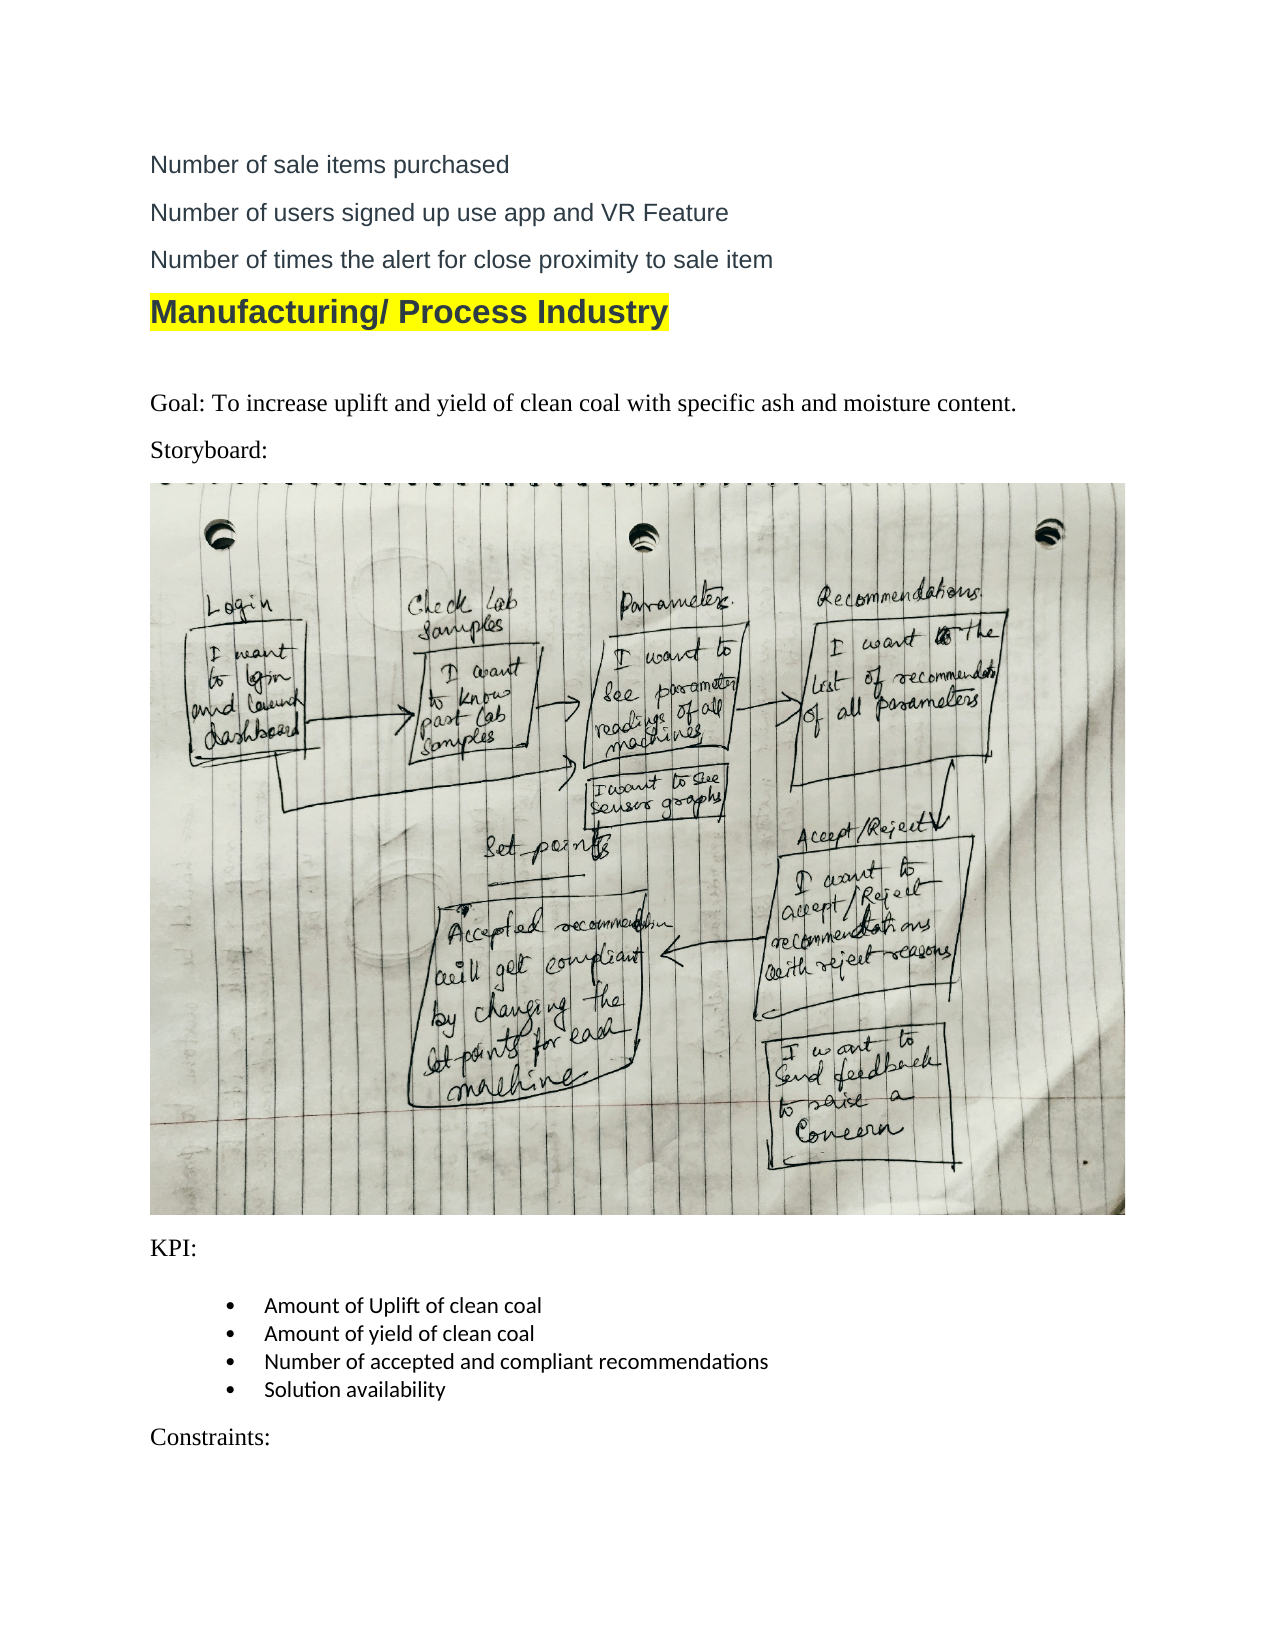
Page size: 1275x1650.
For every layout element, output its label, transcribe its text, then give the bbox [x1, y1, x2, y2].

text Goal: To increase uplift and yield of clean coal with specific ash and moisture content. [150, 388, 1125, 417]
text Number of users signed up use app and VR Feature [150, 197, 1125, 226]
list Number of accepted and compliant recommendations [227, 1347, 1125, 1375]
picture [150, 483, 1125, 1215]
text Storyboard: [150, 436, 1125, 464]
list Solution availability [227, 1375, 1125, 1403]
list Amount of yield of clean coal [227, 1319, 1125, 1347]
subtitle Manufacturing/ Process Industry [150, 292, 1125, 331]
text KPI: [150, 1233, 1125, 1262]
text Number of times the alert for close proximity to sale item [150, 245, 1125, 274]
text Number of sale items purchased [150, 150, 1125, 179]
text Constraints: [150, 1422, 1125, 1451]
list Amount of Uplift of clean coal [227, 1291, 1125, 1319]
